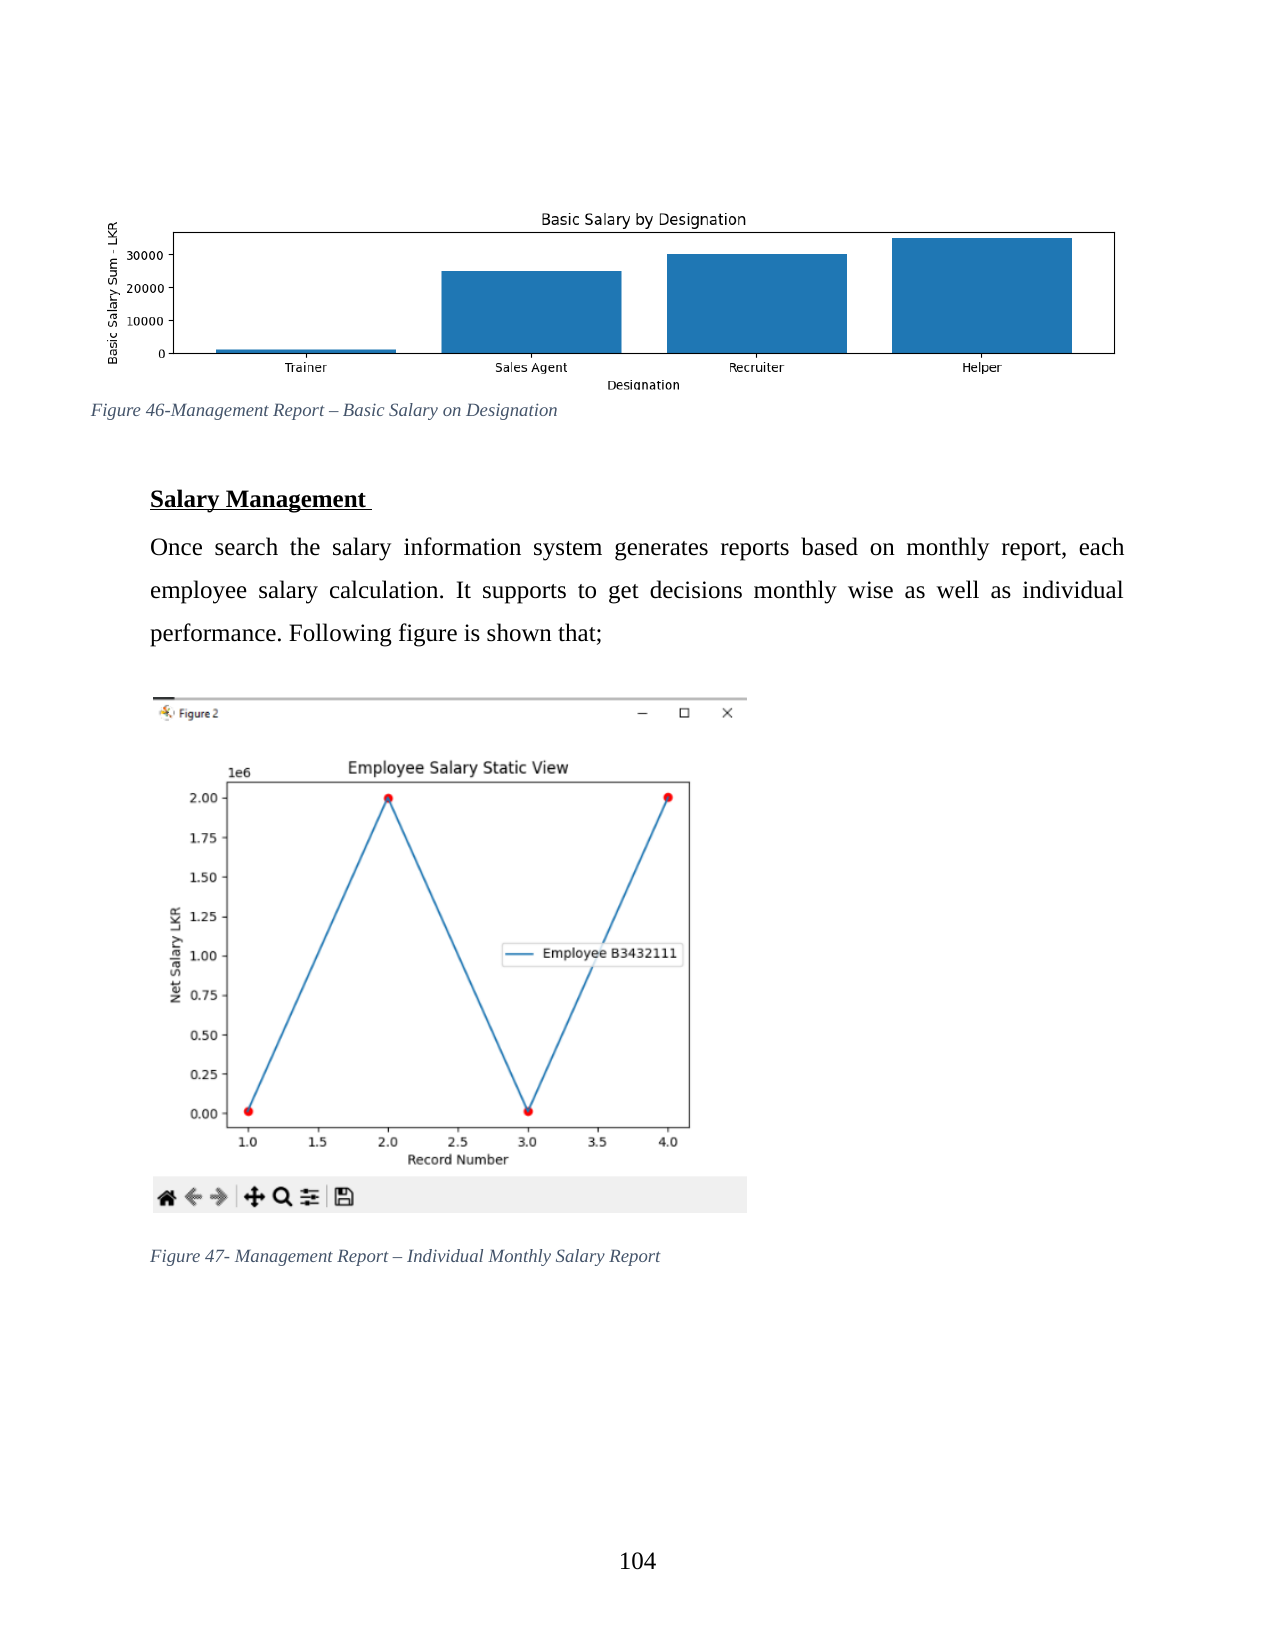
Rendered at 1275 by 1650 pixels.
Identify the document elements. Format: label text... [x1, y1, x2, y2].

text Salary Management [150, 484, 1125, 513]
text Once search the salary information system generates reports based on monthly report, each employee salary calculation. It supports to get decisions monthly wise as well as individual performance. Following figure is shown that; [150, 532, 1125, 647]
picture [90, 197, 1184, 390]
picture [153, 697, 747, 1213]
